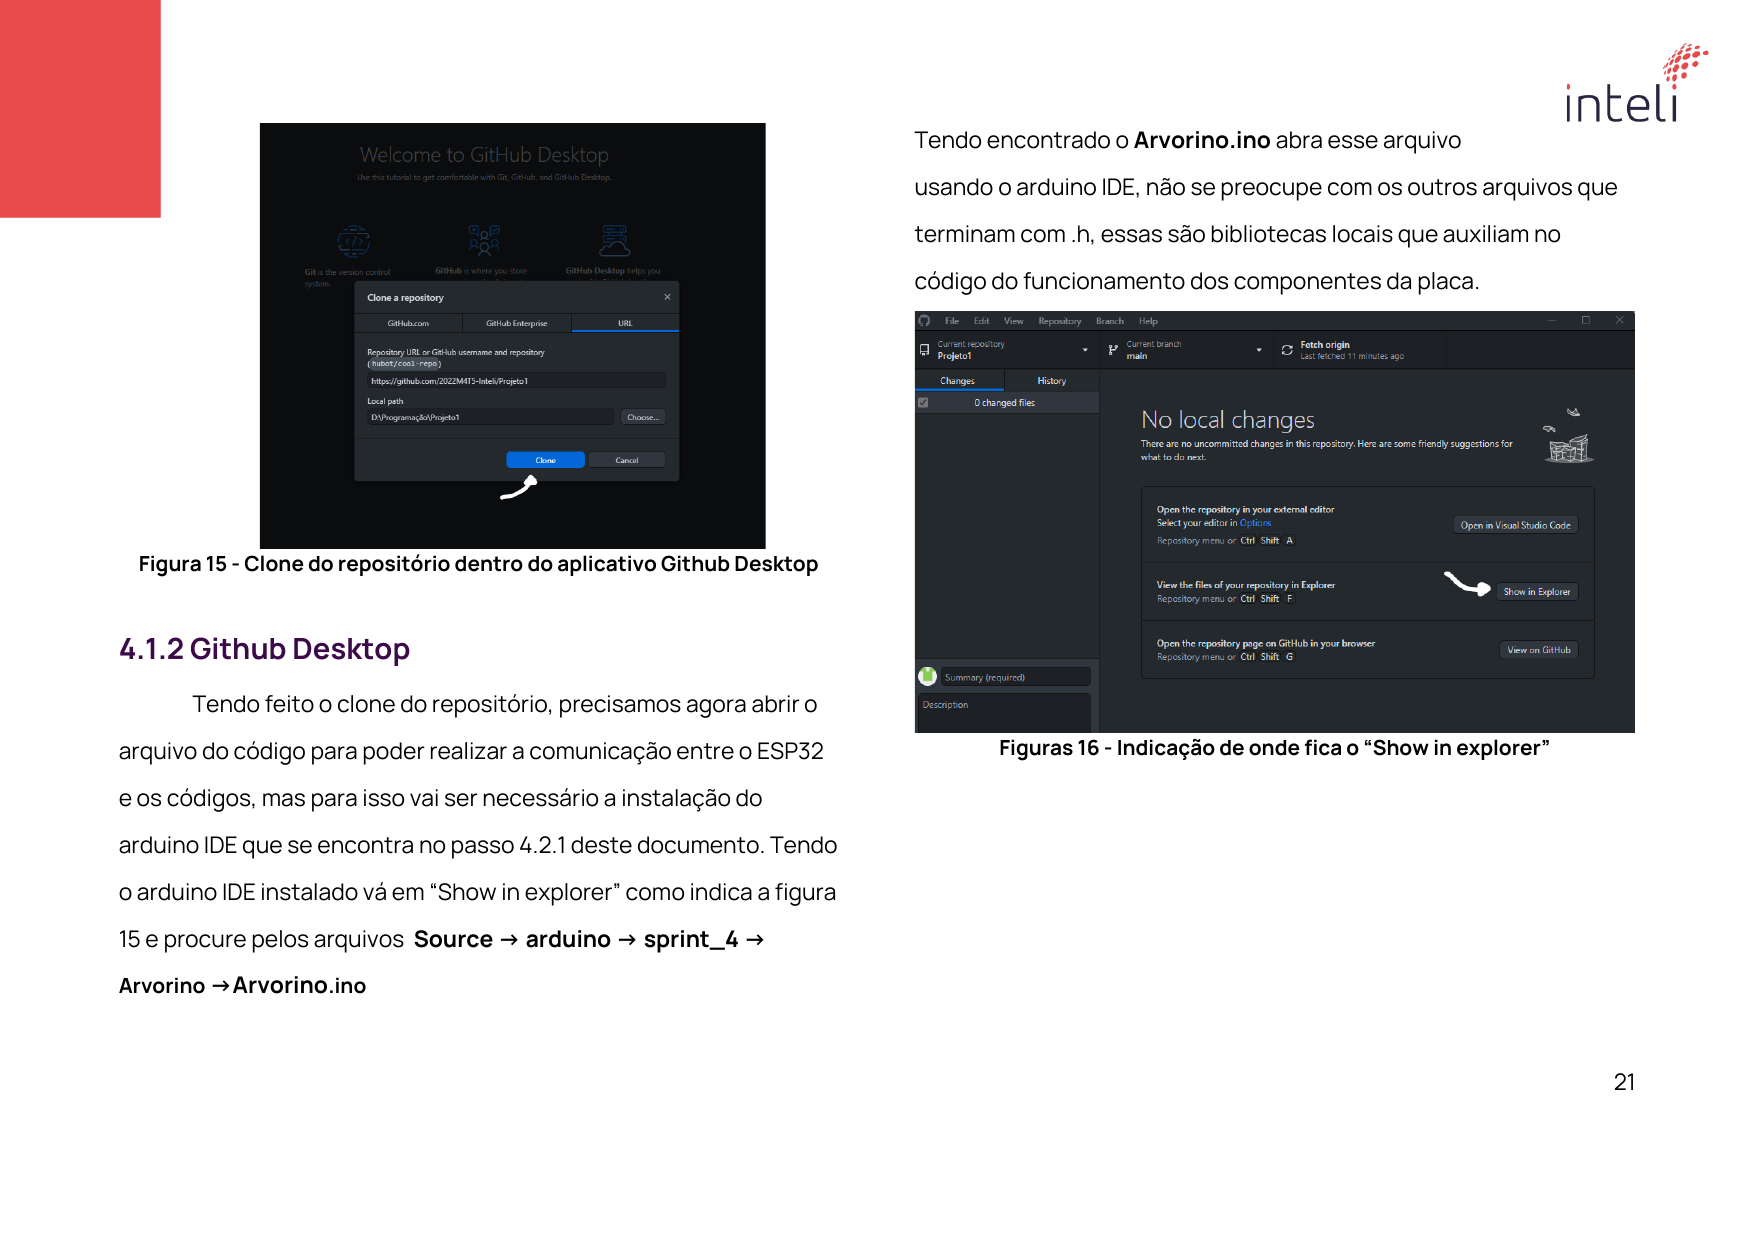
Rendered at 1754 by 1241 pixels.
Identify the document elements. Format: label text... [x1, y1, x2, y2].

text 4.1.2 Github Desktop [118, 628, 839, 668]
text Tendo feito o clone do repositório, precisamos agora abrir o arquivo do código para poder realizar a comunicação entre o ESP32 e os códigos, mas para isso vai ser necessário a instalação do arduino IDE que se encontra no passo 4.2.1 deste documento. Tendo o arduino IDE instalado vá em “Show in explorer” como indica a figura 15 e procure pelos arquivos Source -> arduino -> sprint_4 -> Arvorino ->Arvorino.ino [118, 688, 839, 1001]
picture [0, 0, 161, 218]
picture [1566, 43, 1709, 122]
picture [259, 123, 766, 549]
text Tendo encontrado o Arvorino.ino abra esse arquivo usando o arduino IDE, não se preocupe com os outros arquivos que terminam com .h, essas são bibliotecas locais que auxiliam no código do funcionamento dos componentes da placa. [914, 124, 1636, 296]
text Figura 15 - Clone do repositório dentro do aplicativo Github Desktop [118, 549, 839, 577]
text Figuras 16 - Indicação de onde fica o “Show in explorer” [914, 733, 1636, 761]
picture [914, 311, 1635, 733]
